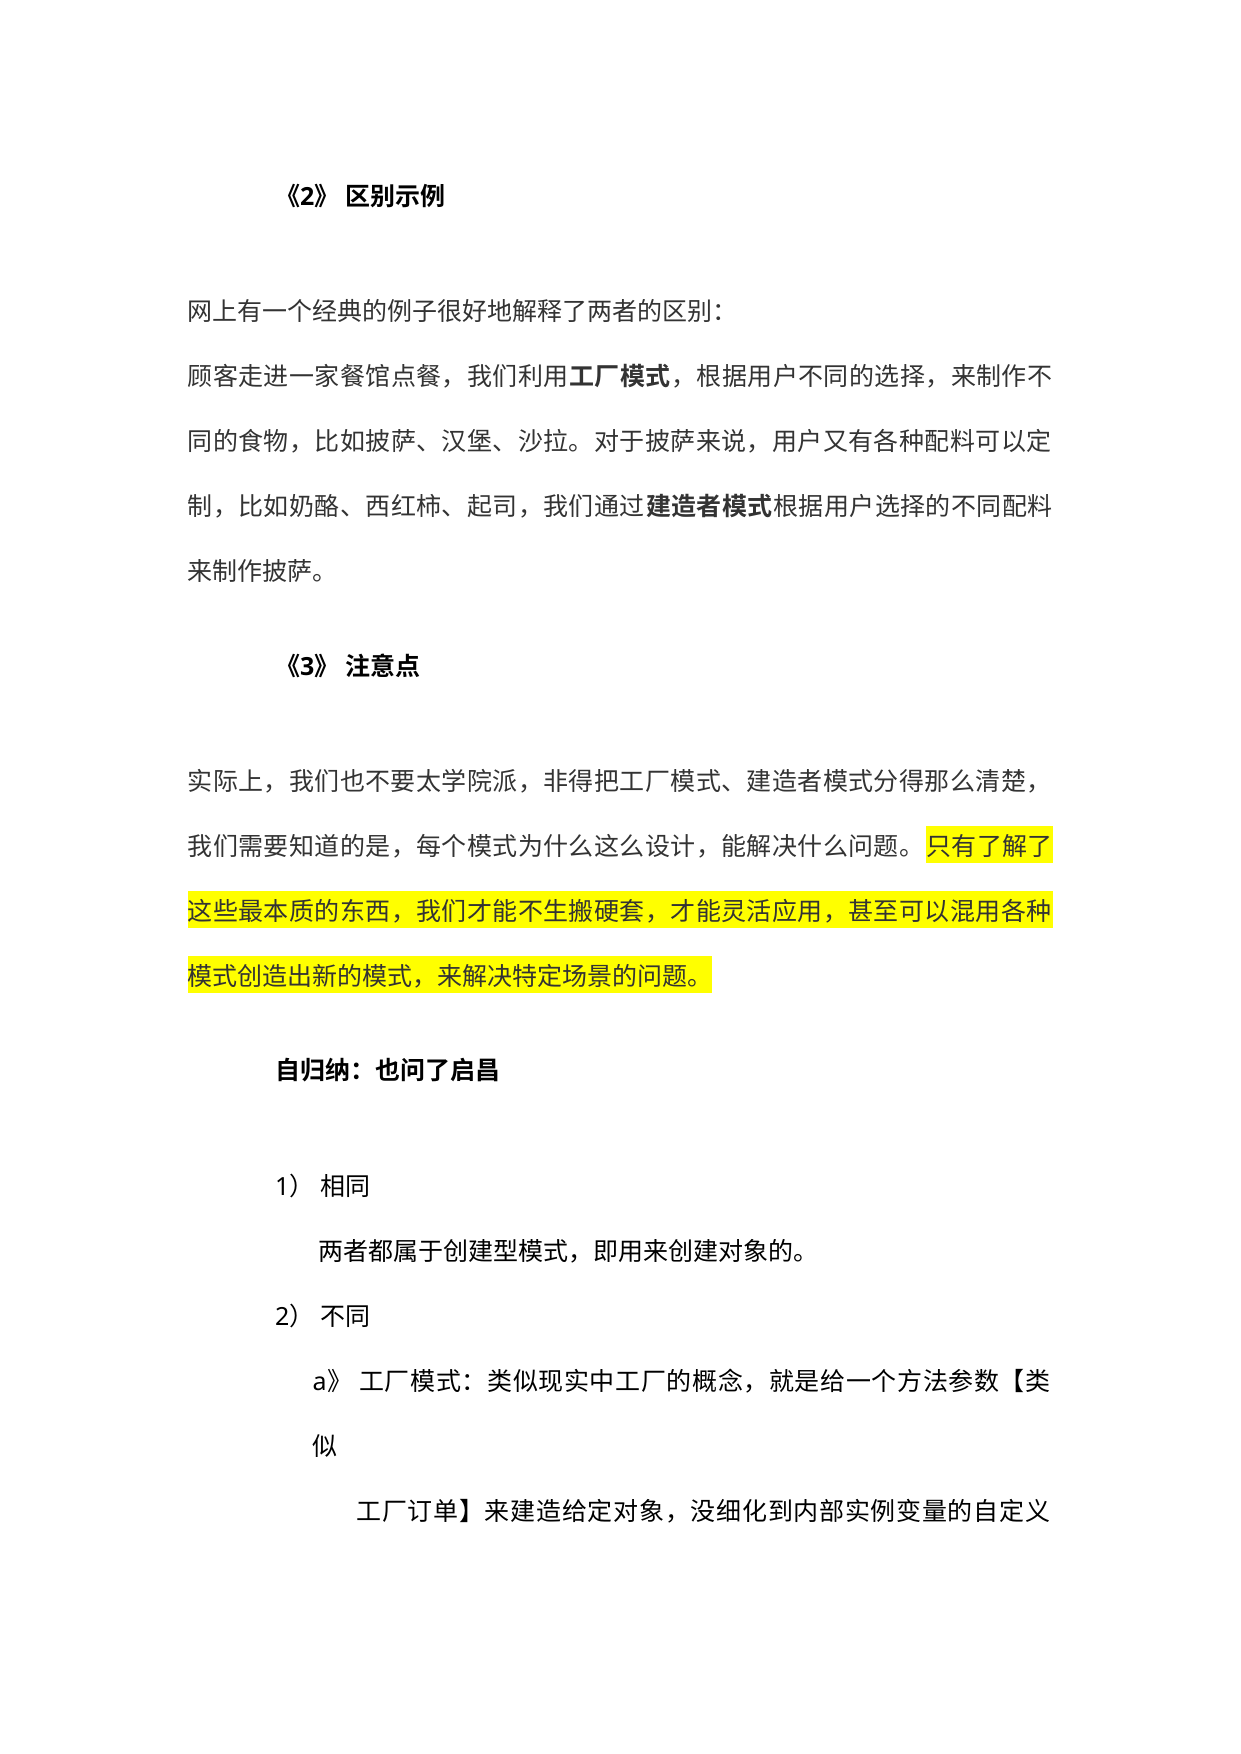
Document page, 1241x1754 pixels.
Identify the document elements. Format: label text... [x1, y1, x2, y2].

text 两者都属于创建型模式，即用来创建对象的。 [187, 1217, 1053, 1282]
subtitle 自归纳：也问了启昌 [187, 1036, 1053, 1101]
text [350, 1477, 1053, 1542]
subtitle 《2》 区别示例 [187, 162, 1053, 227]
text 顾客走进一家餐馆点餐，我们利用工厂模式，根据用户不同的选择，来制作不同的食物，比如披萨、汉堡、沙拉。对于披萨来说，用户又有各种配料可以定制，比如奶酪、西红柿、起司，我们通过建造者模式根据用户选择的不同配料来制作披萨。 [187, 342, 1053, 602]
text a》 工厂模式：类似现实中工厂的概念，就是给一个方法参数【类似 [312, 1347, 1053, 1477]
text 网上有一个经典的例子很好地解释了两者的区别： [187, 277, 1053, 342]
text 2） 不同 [187, 1282, 1053, 1347]
text 实际上，我们也不要太学院派，非得把工厂模式、建造者模式分得那么清楚，我们需要知道的是，每个模式为什么这么设计，能解决什么问题。只有了解了这些最本质的东西，我们才能不生搬硬套，才能灵活应用，甚至可以混用各种模式创造出新的模式，来解决特定场景的问题。 [187, 747, 1053, 1007]
text 1） 相同 [187, 1152, 1053, 1217]
subtitle 《3》 注意点 [187, 632, 1053, 697]
